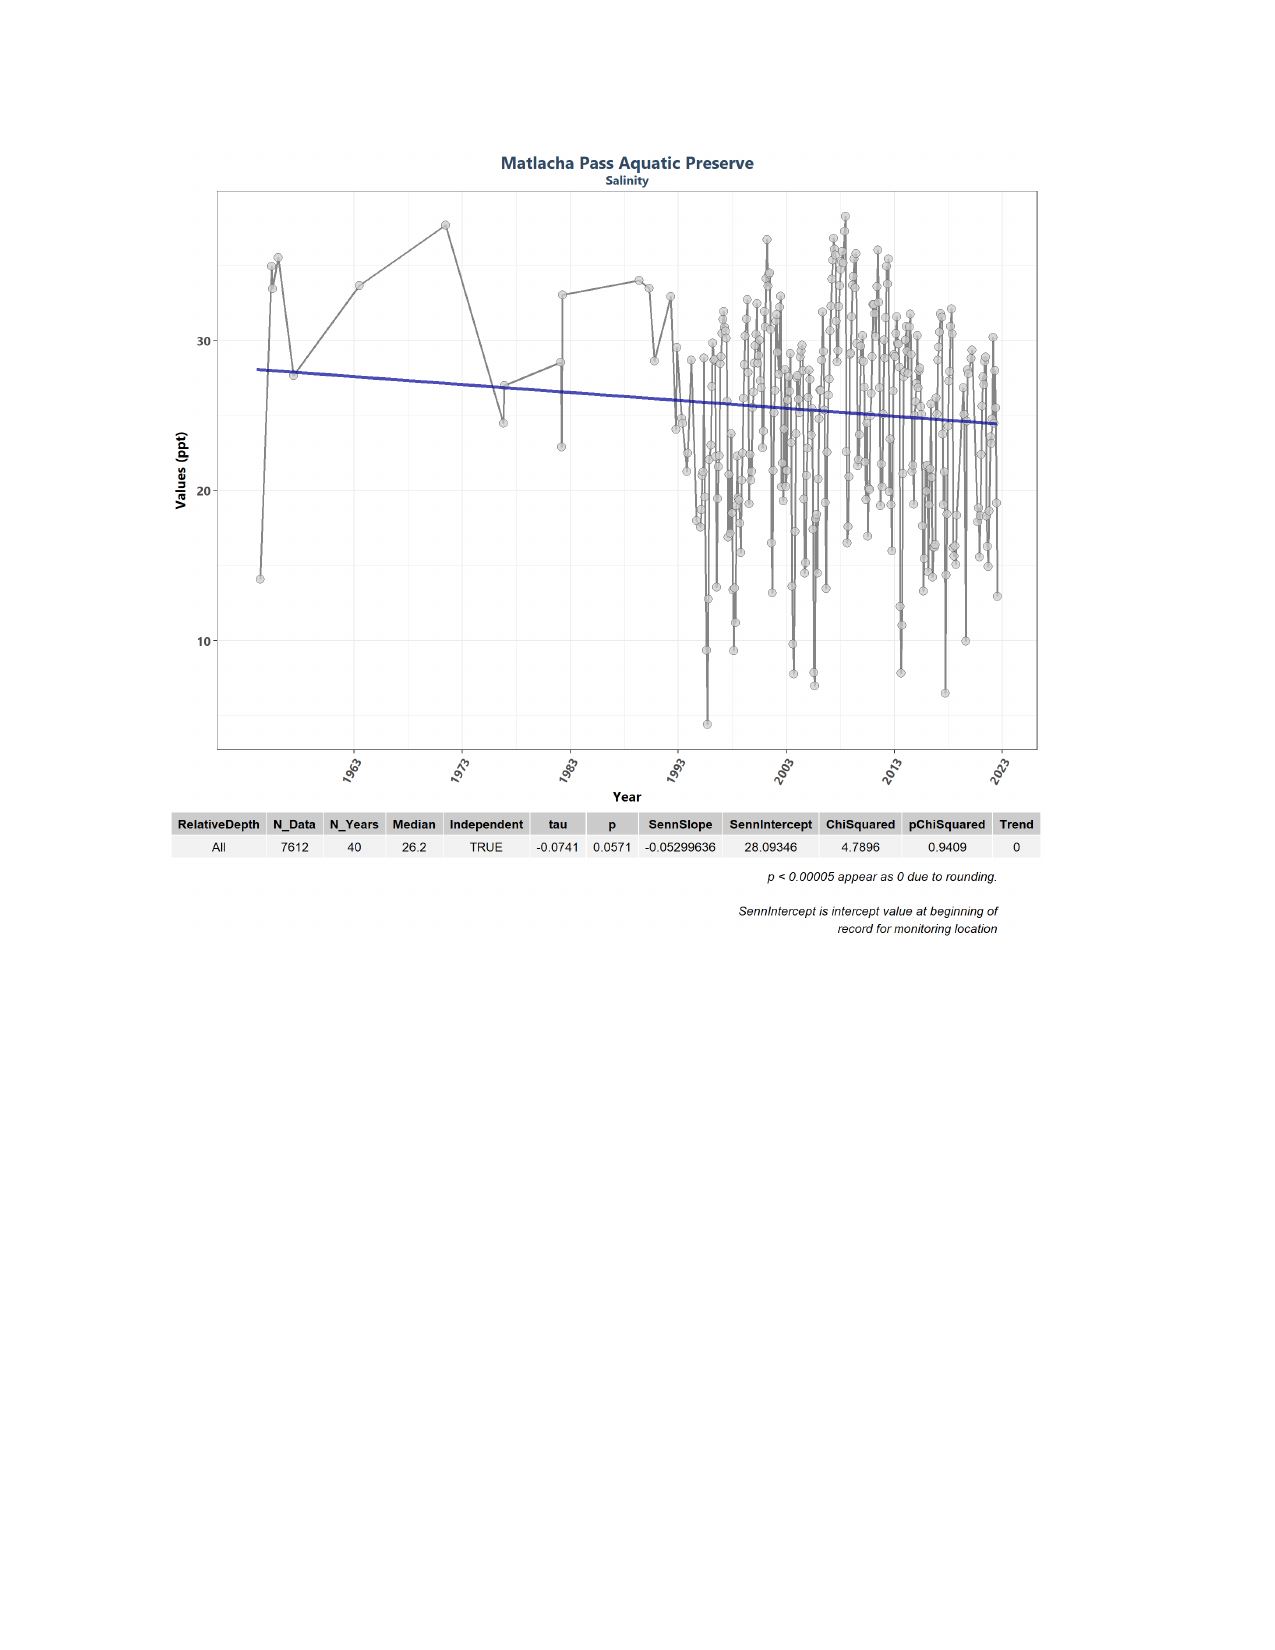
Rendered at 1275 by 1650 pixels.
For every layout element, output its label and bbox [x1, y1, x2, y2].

picture [168, 150, 1044, 938]
